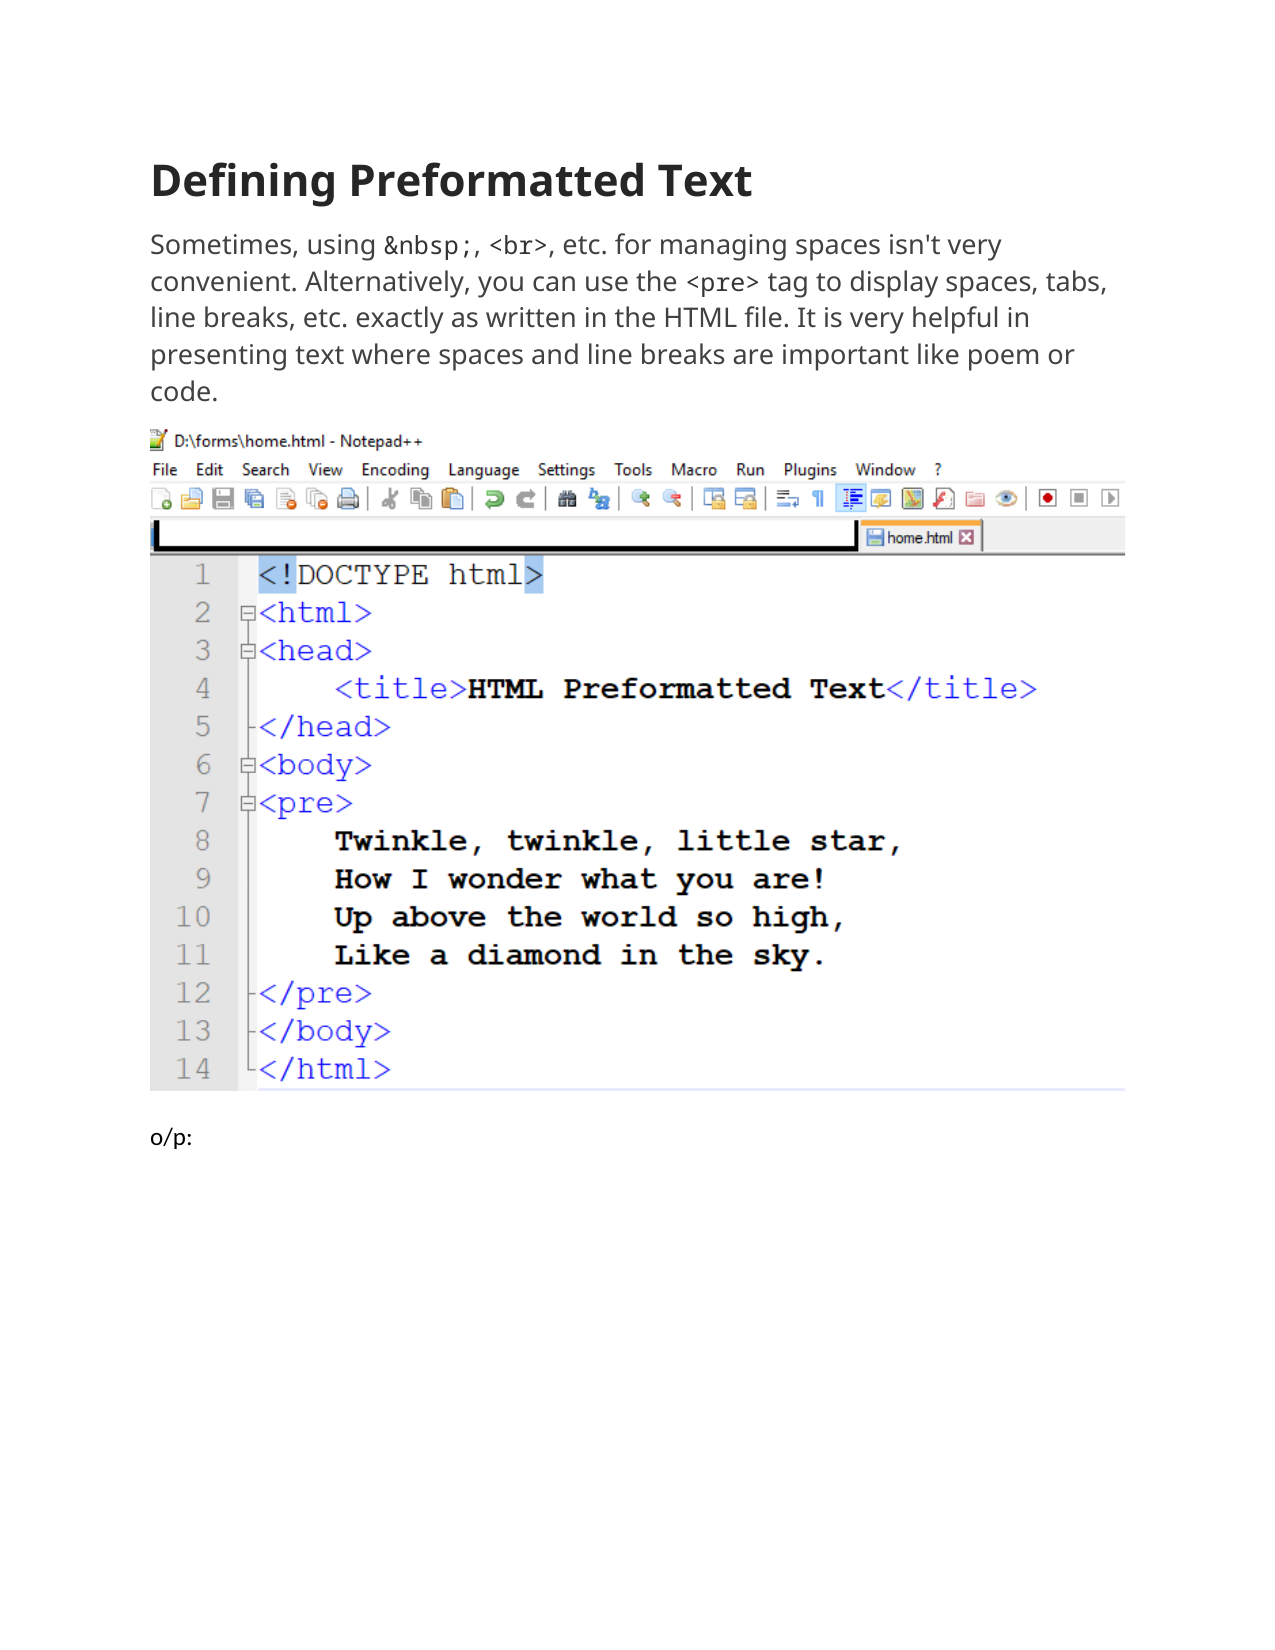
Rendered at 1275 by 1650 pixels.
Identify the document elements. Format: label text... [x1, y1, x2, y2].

text Sometimes, using &nbsp;, <br>, etc. for managing spaces isn't very convenient. Alternatively, you can use the <pre> tag to display spaces, tabs, line breaks, etc. exactly as written in the HTML file. It is very helpful in presenting text where spaces and line breaks are important like poem or code. [150, 225, 1125, 409]
picture [150, 428, 1125, 1091]
text Defining Preformatted Text [150, 150, 1125, 209]
text o/p: [150, 1121, 1125, 1151]
